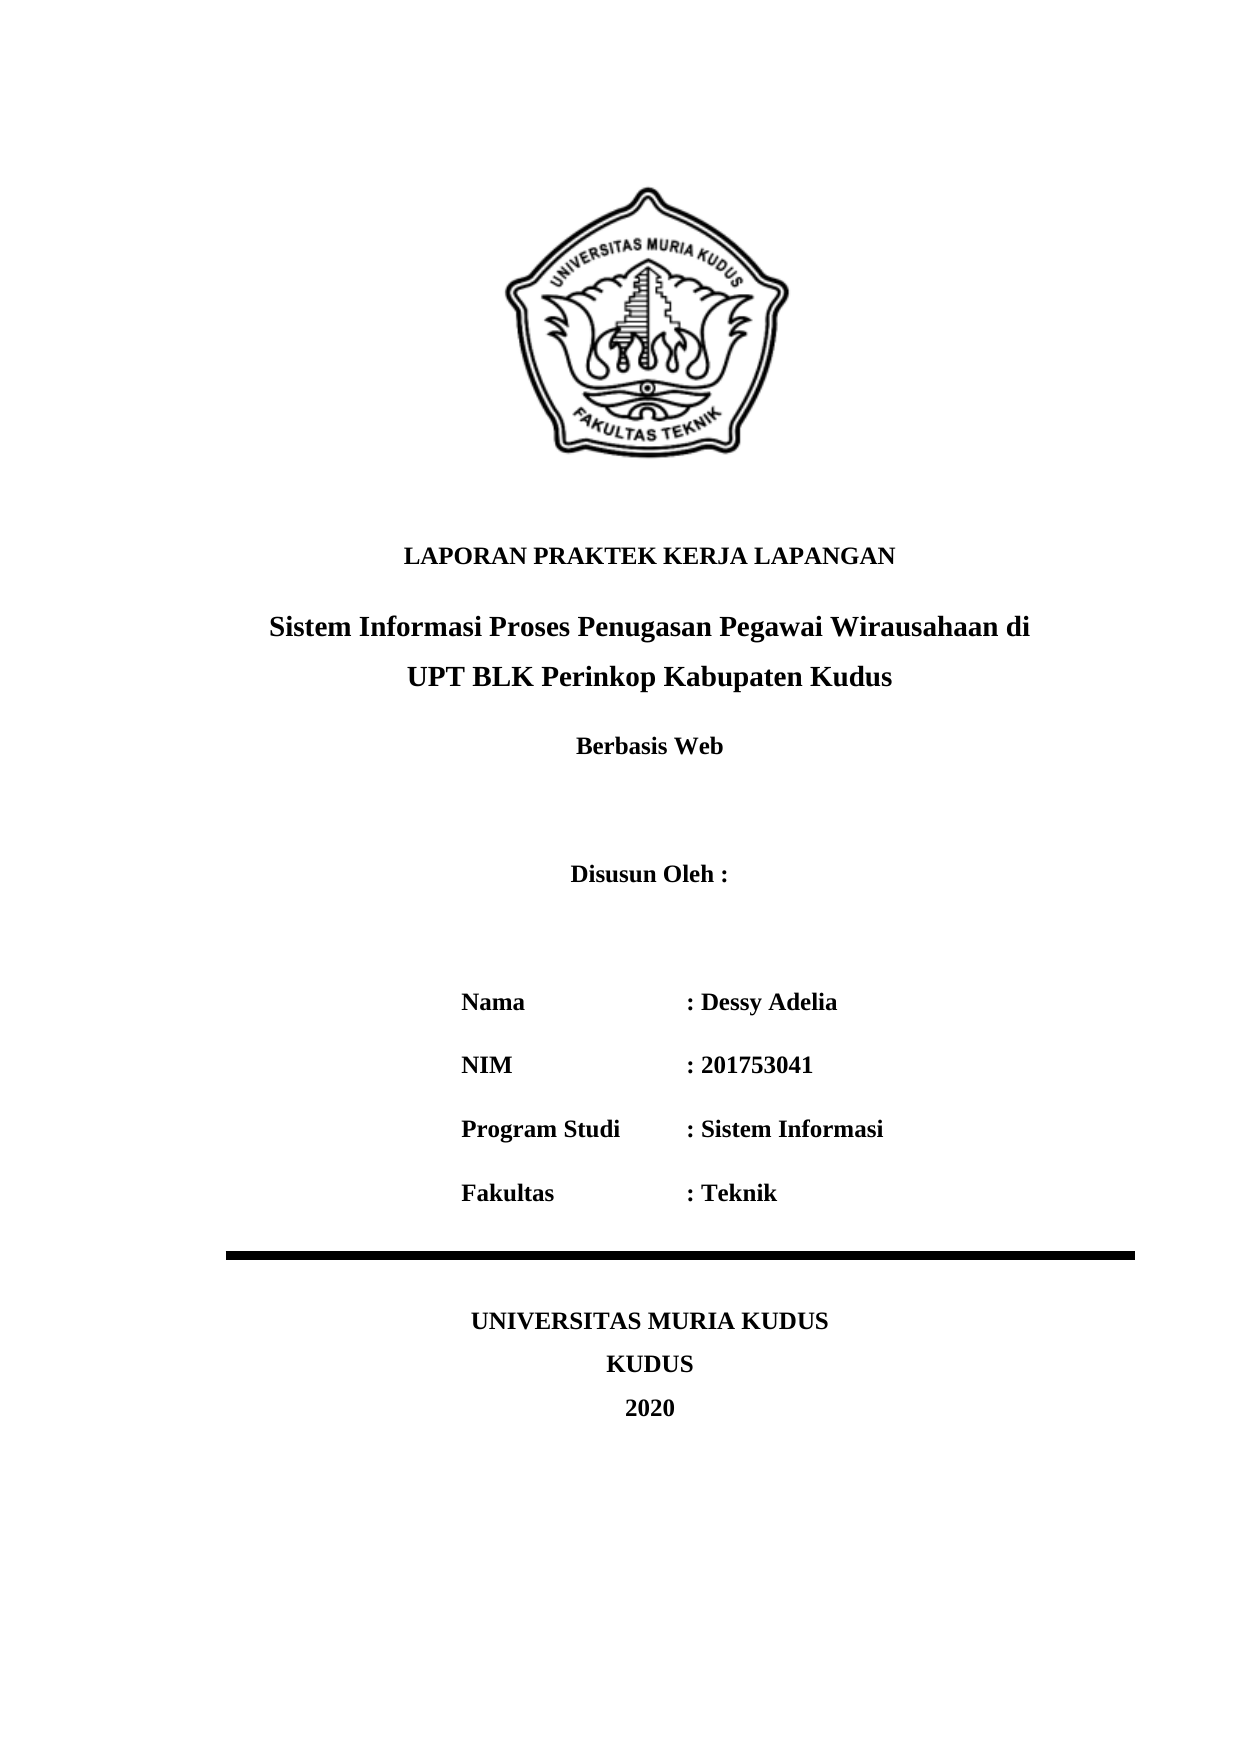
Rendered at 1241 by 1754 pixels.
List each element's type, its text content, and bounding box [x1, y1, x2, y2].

picture [471, 177, 828, 478]
text Nama : Dessy Adelia [461, 987, 1063, 1015]
text NIM : 201753041 [461, 1051, 1063, 1079]
text UNIVERSITAS MURIA KUDUS [236, 1306, 1063, 1335]
text Program Studi : Sistem Informasi [461, 1114, 1063, 1143]
text KUDUS [236, 1349, 1063, 1378]
text Fakultas : Teknik [461, 1178, 1063, 1207]
text Sistem Informasi Proses Penugasan Pegawai Wirausahaan di UPT BLK Perinkop Kabupaten Kudus [236, 609, 1063, 693]
text Berbasis Web [236, 731, 1063, 759]
subtitle LAPORAN PRAKTEK KERJA LAPANGAN [236, 541, 1063, 570]
text 2020 [236, 1393, 1063, 1421]
text Disusun Oleh : [236, 859, 1063, 887]
